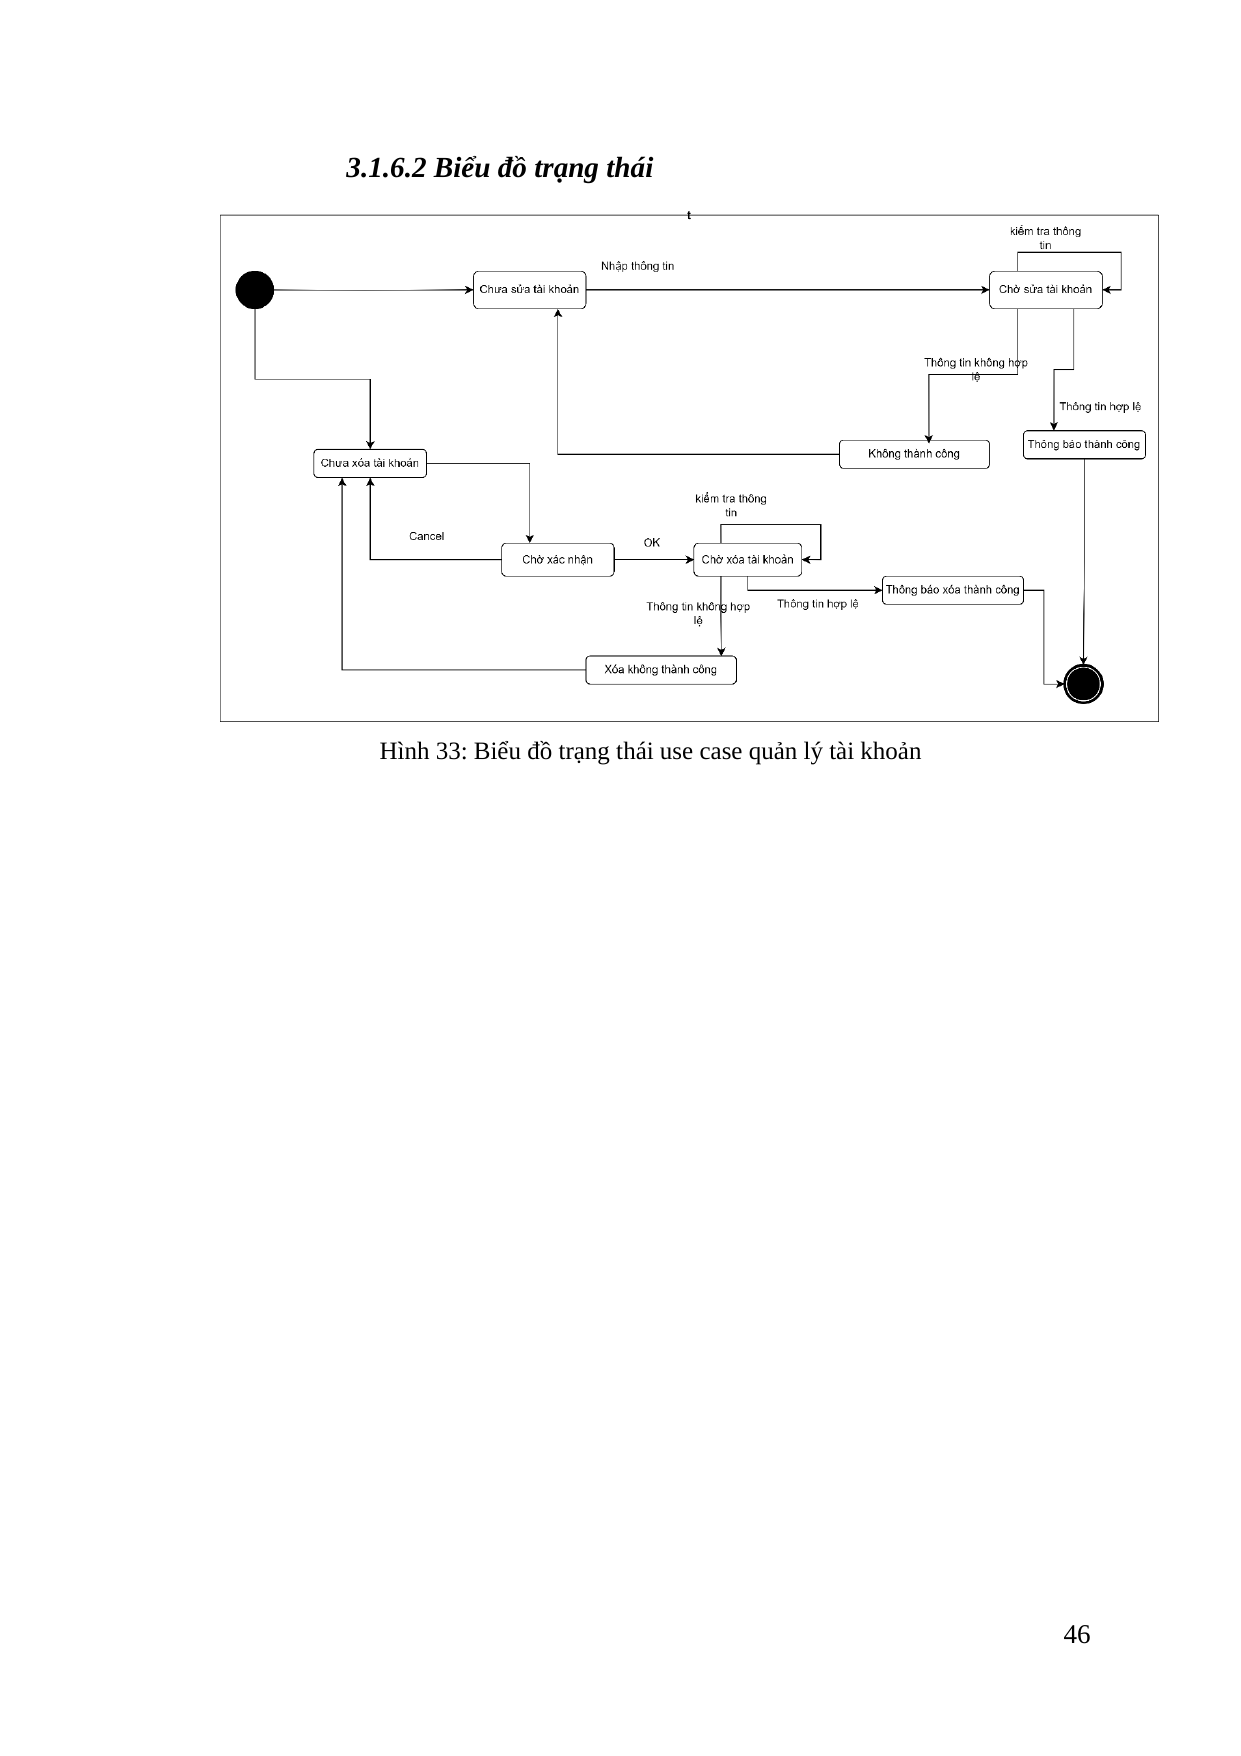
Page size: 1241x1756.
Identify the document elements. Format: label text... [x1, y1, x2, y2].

subtitle Biểu đồ trạng thái [315, 150, 1090, 183]
picture [210, 200, 1168, 732]
